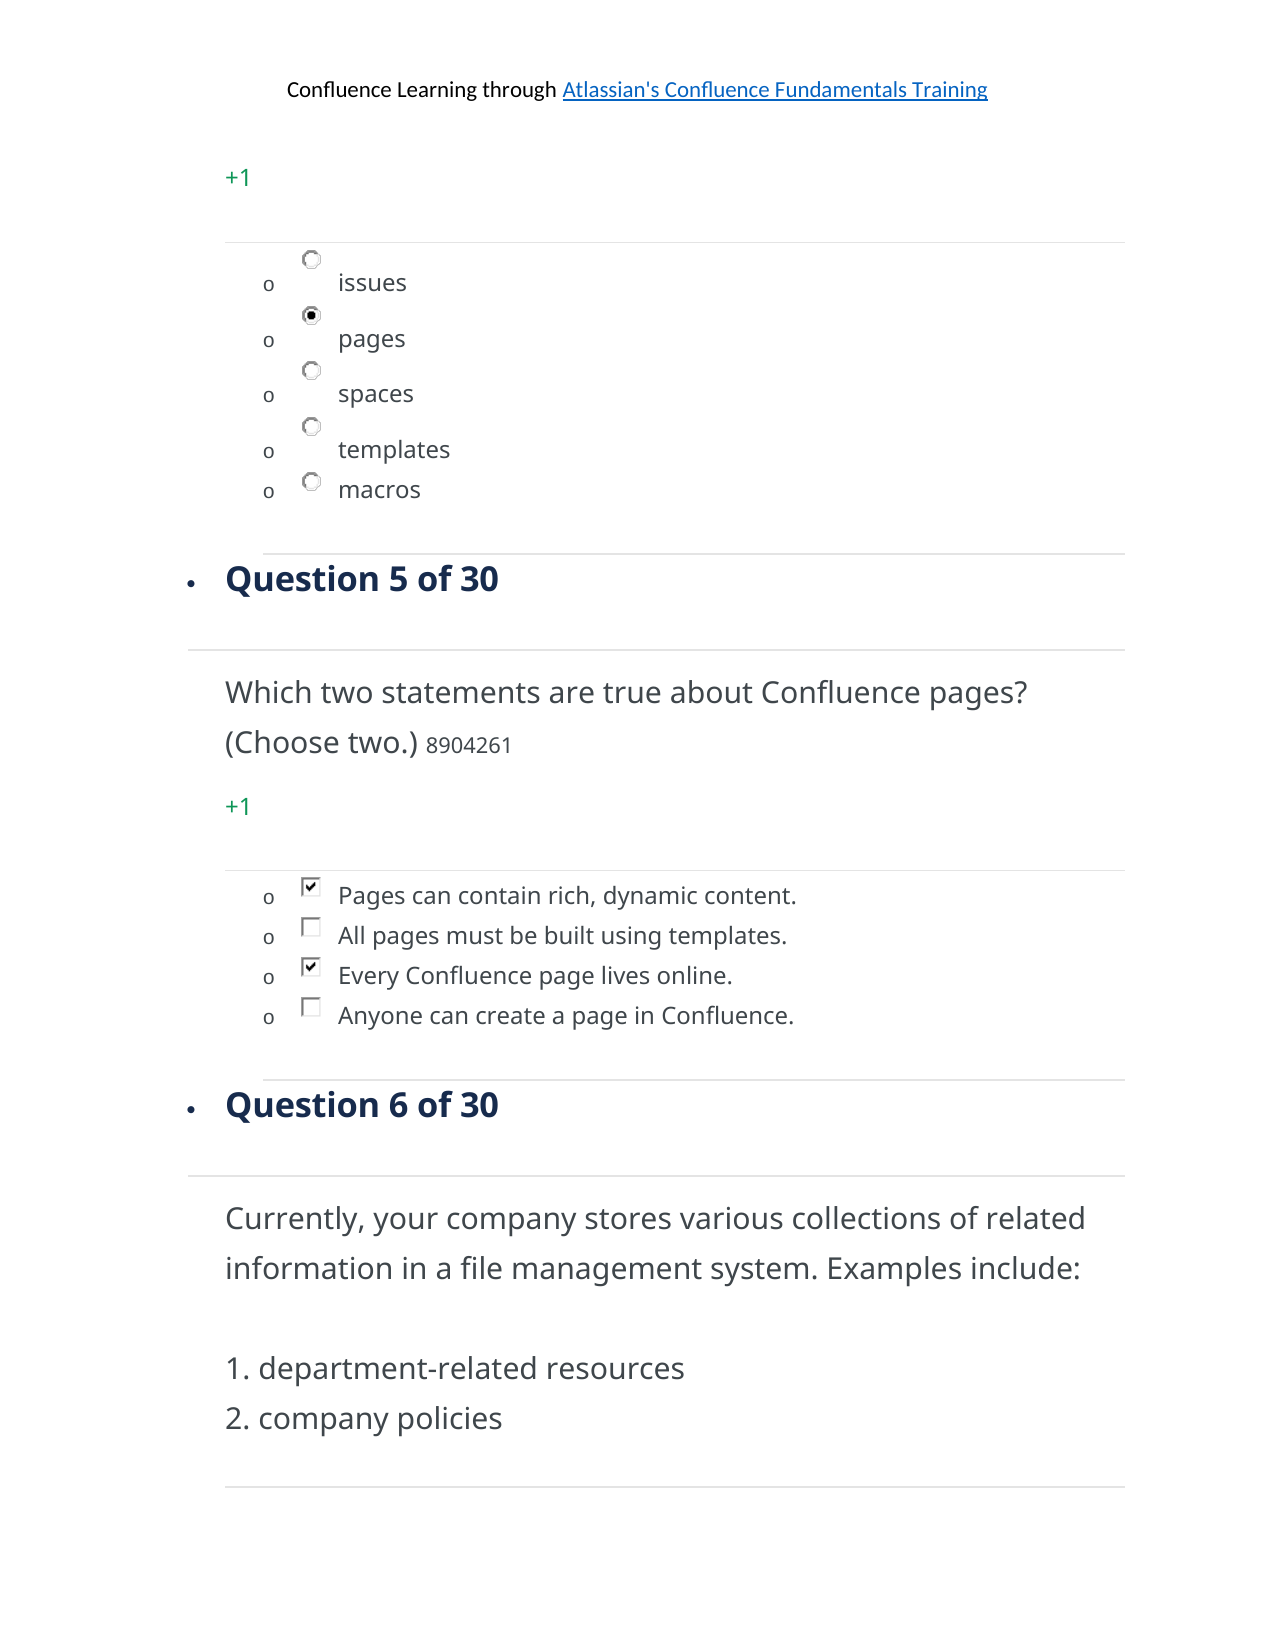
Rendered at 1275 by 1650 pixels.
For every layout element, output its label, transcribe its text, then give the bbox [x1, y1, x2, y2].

list Pages can contain rich, dynamic content. [262, 871, 1125, 911]
list templates [262, 410, 1125, 465]
list spaces [262, 354, 1125, 410]
text Which two statements are true about Confluence pages? (Choose two.) 8904261 [225, 663, 1125, 763]
list Every Confluence page lives online. [262, 951, 1125, 991]
subtitle Question 5 of 30 [187, 555, 1125, 651]
list macros [262, 465, 1125, 555]
list +1 [225, 150, 1125, 242]
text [225, 1188, 1125, 1486]
list pages [262, 299, 1125, 354]
subtitle Question 6 of 30 [187, 1081, 1125, 1177]
list Anyone can create a page in Confluence. [262, 991, 1125, 1081]
list All pages must be built using templates. [262, 911, 1125, 951]
list issues [262, 243, 1125, 299]
list +1 [225, 778, 1125, 870]
